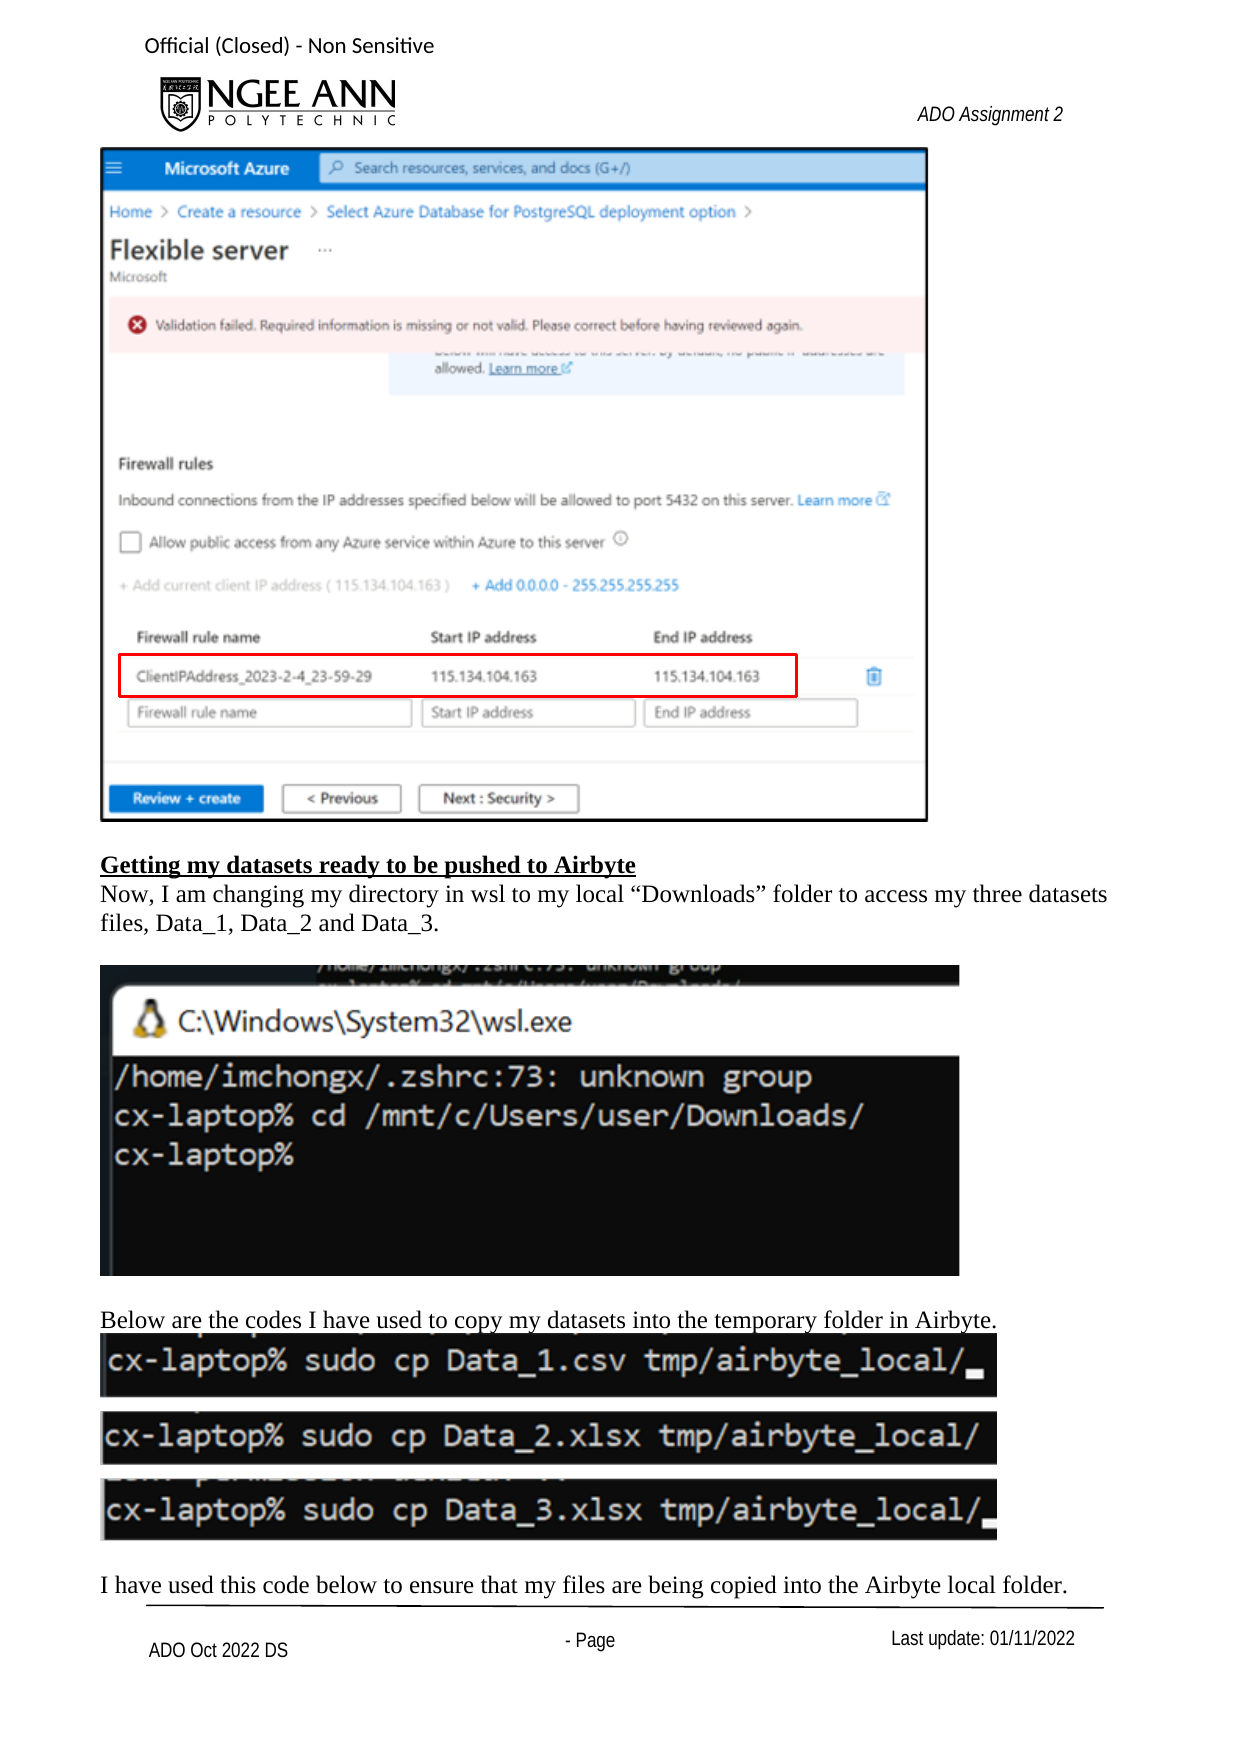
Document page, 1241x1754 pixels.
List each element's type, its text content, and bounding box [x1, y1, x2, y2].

text Getting my datasets ready to be pushed to Airbyte [100, 850, 1113, 879]
picture [100, 147, 929, 822]
text Now, I am changing my directory in wsl to my local “Downloads” folder to access my three datasets files, Data_1, Data_2 and Data_3. [100, 879, 1113, 936]
picture [100, 1333, 997, 1542]
text I have used this code below to ensure that my files are being copied into the Airbyte local folder. [100, 1570, 1113, 1599]
text Below are the codes I have used to copy my datasets into the temporary folder in Airbyte. [100, 1305, 1113, 1333]
picture [100, 965, 960, 1276]
picture [160, 77, 395, 132]
